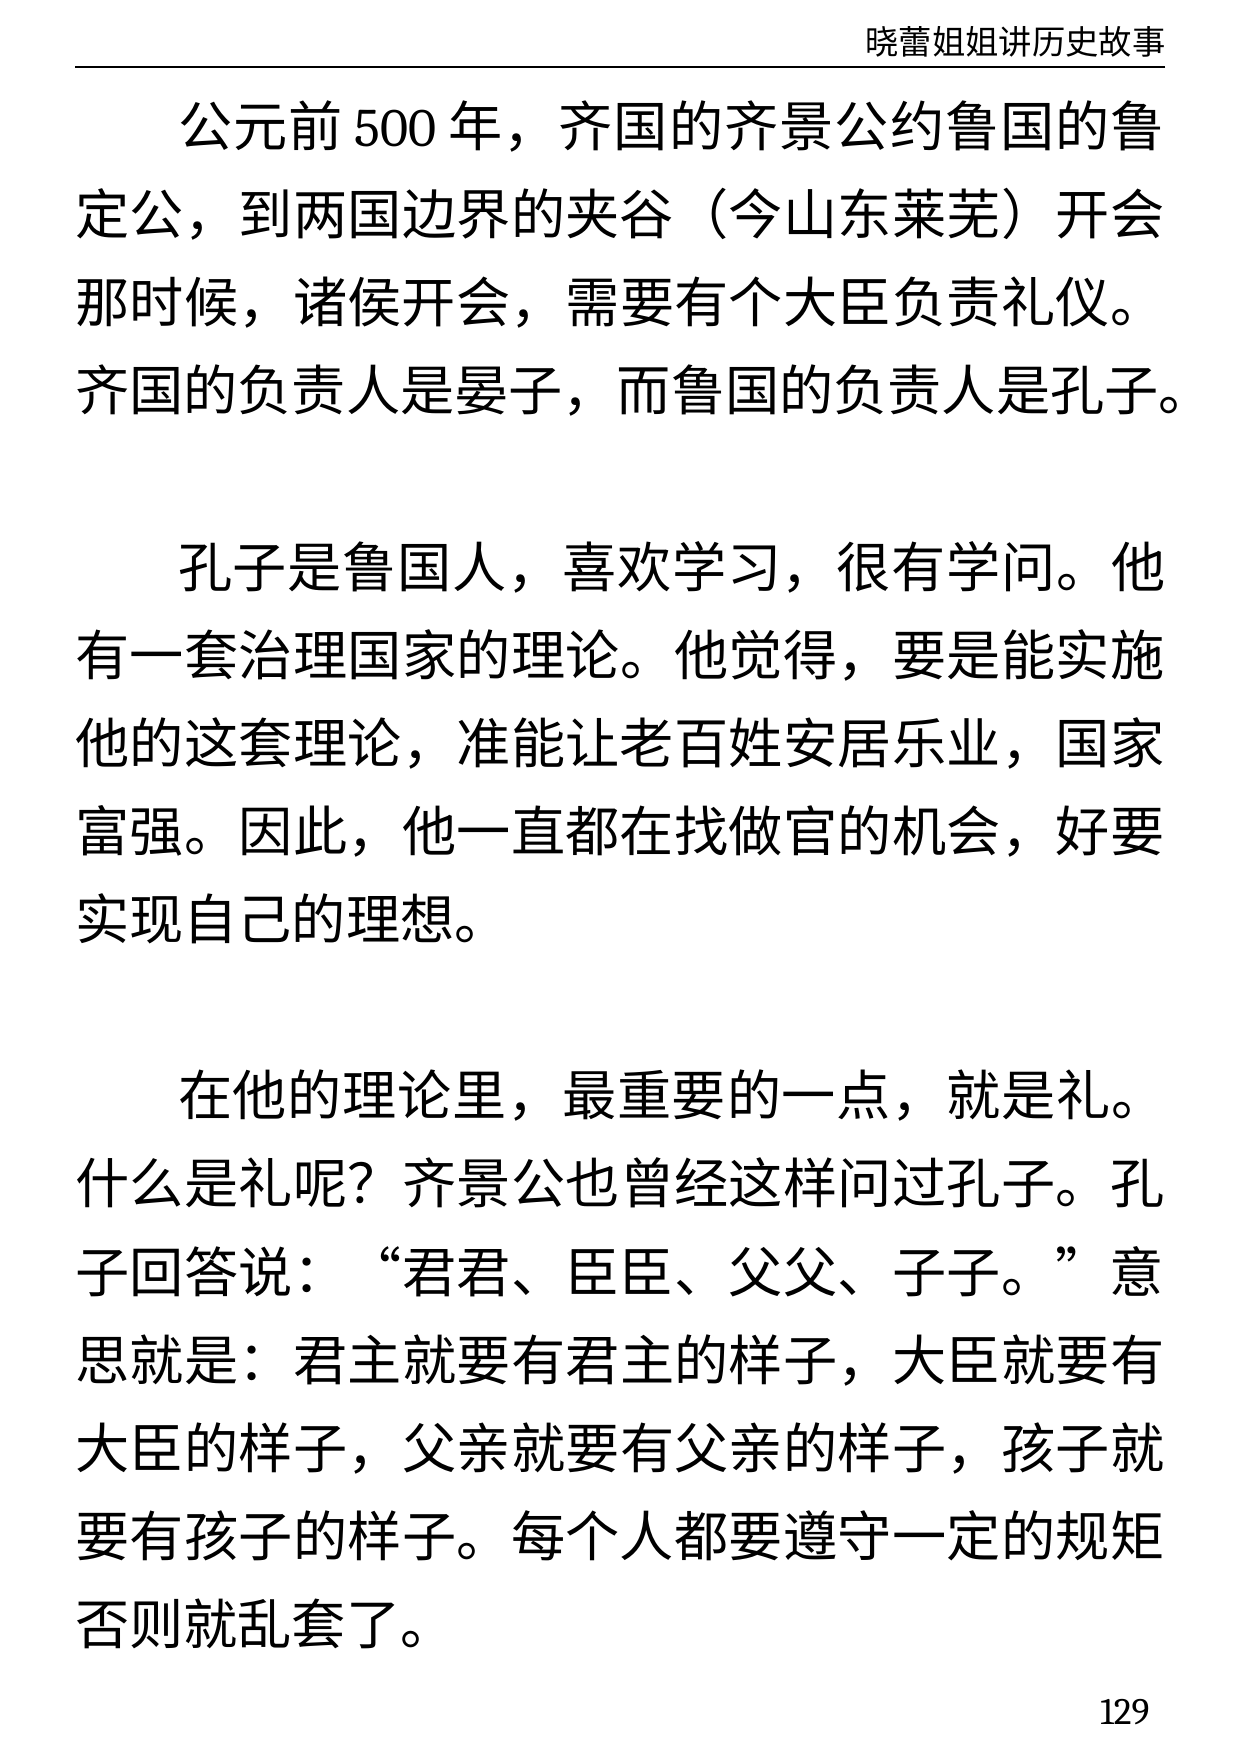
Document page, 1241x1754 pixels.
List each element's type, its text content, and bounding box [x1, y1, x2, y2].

text 在他的理论里，最重要的一点，就是礼。什么是礼呢？齐景公也曾经这样问过孔子。孔子回答说：“君君、臣臣、父父、子子。”意思就是：君主就要有君主的样子，大臣就要有大臣的样子，父亲就要有父亲的样子，孩子就要有孩子的样子。每个人都要遵守一定的规矩，否则就乱套了。 [75, 1048, 1165, 1665]
text 公元前500年，齐国的齐景公约鲁国的鲁定公，到两国边界的夹谷（今山东莱芜）开会。那时候，诸侯开会，需要有个大臣负责礼仪。齐国的负责人是晏子，而鲁国的负责人是孔子。 [75, 79, 1165, 431]
text 孔子是鲁国人，喜欢学习，很有学问。他有一套治理国家的理论。他觉得，要是能实施他的这套理论，准能让老百姓安居乐业，国家富强。因此，他一直都在找做官的机会，好要实现自己的理想。 [75, 519, 1165, 960]
